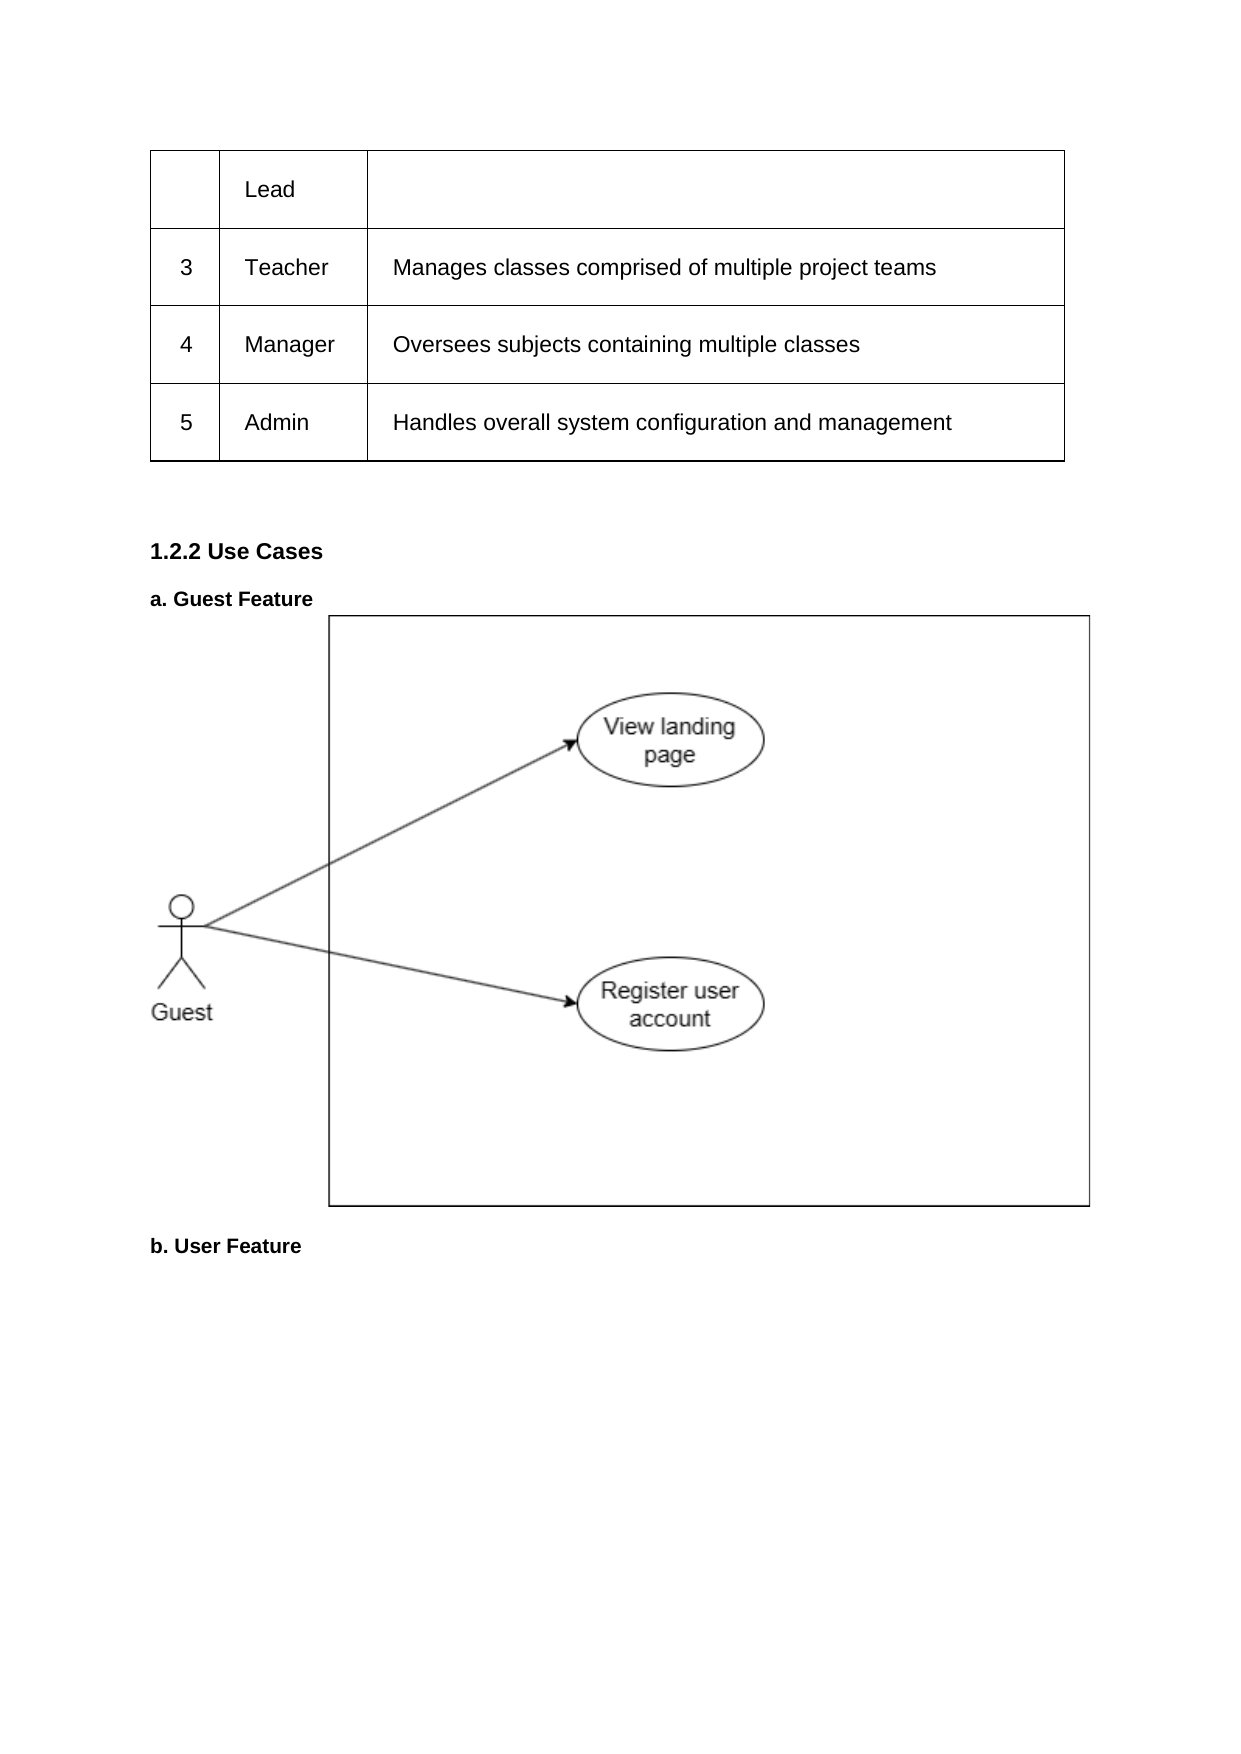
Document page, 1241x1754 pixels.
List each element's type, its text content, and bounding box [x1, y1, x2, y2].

table_cell Manages classes comprised of multiple project teams [368, 229, 1064, 305]
subtitle b. User Feature [150, 1234, 1090, 1258]
subtitle 1.2.2 Use Cases [150, 538, 1090, 564]
table_cell 3 [151, 229, 219, 305]
table_cell Team Lead [220, 151, 367, 228]
table_cell Handles overall system configuration and management [368, 384, 1064, 460]
table_cell 4 [151, 306, 219, 383]
table_cell Teacher [220, 229, 367, 305]
table_cell 2 [151, 151, 219, 228]
subtitle a. Guest Feature [150, 587, 1090, 611]
table_cell Admin [220, 384, 367, 460]
table_cell Oversees subjects containing multiple classes [368, 306, 1064, 383]
table_cell 5 [151, 384, 219, 460]
picture [150, 615, 1091, 1207]
table_cell Manager [220, 306, 367, 383]
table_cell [368, 151, 1064, 228]
